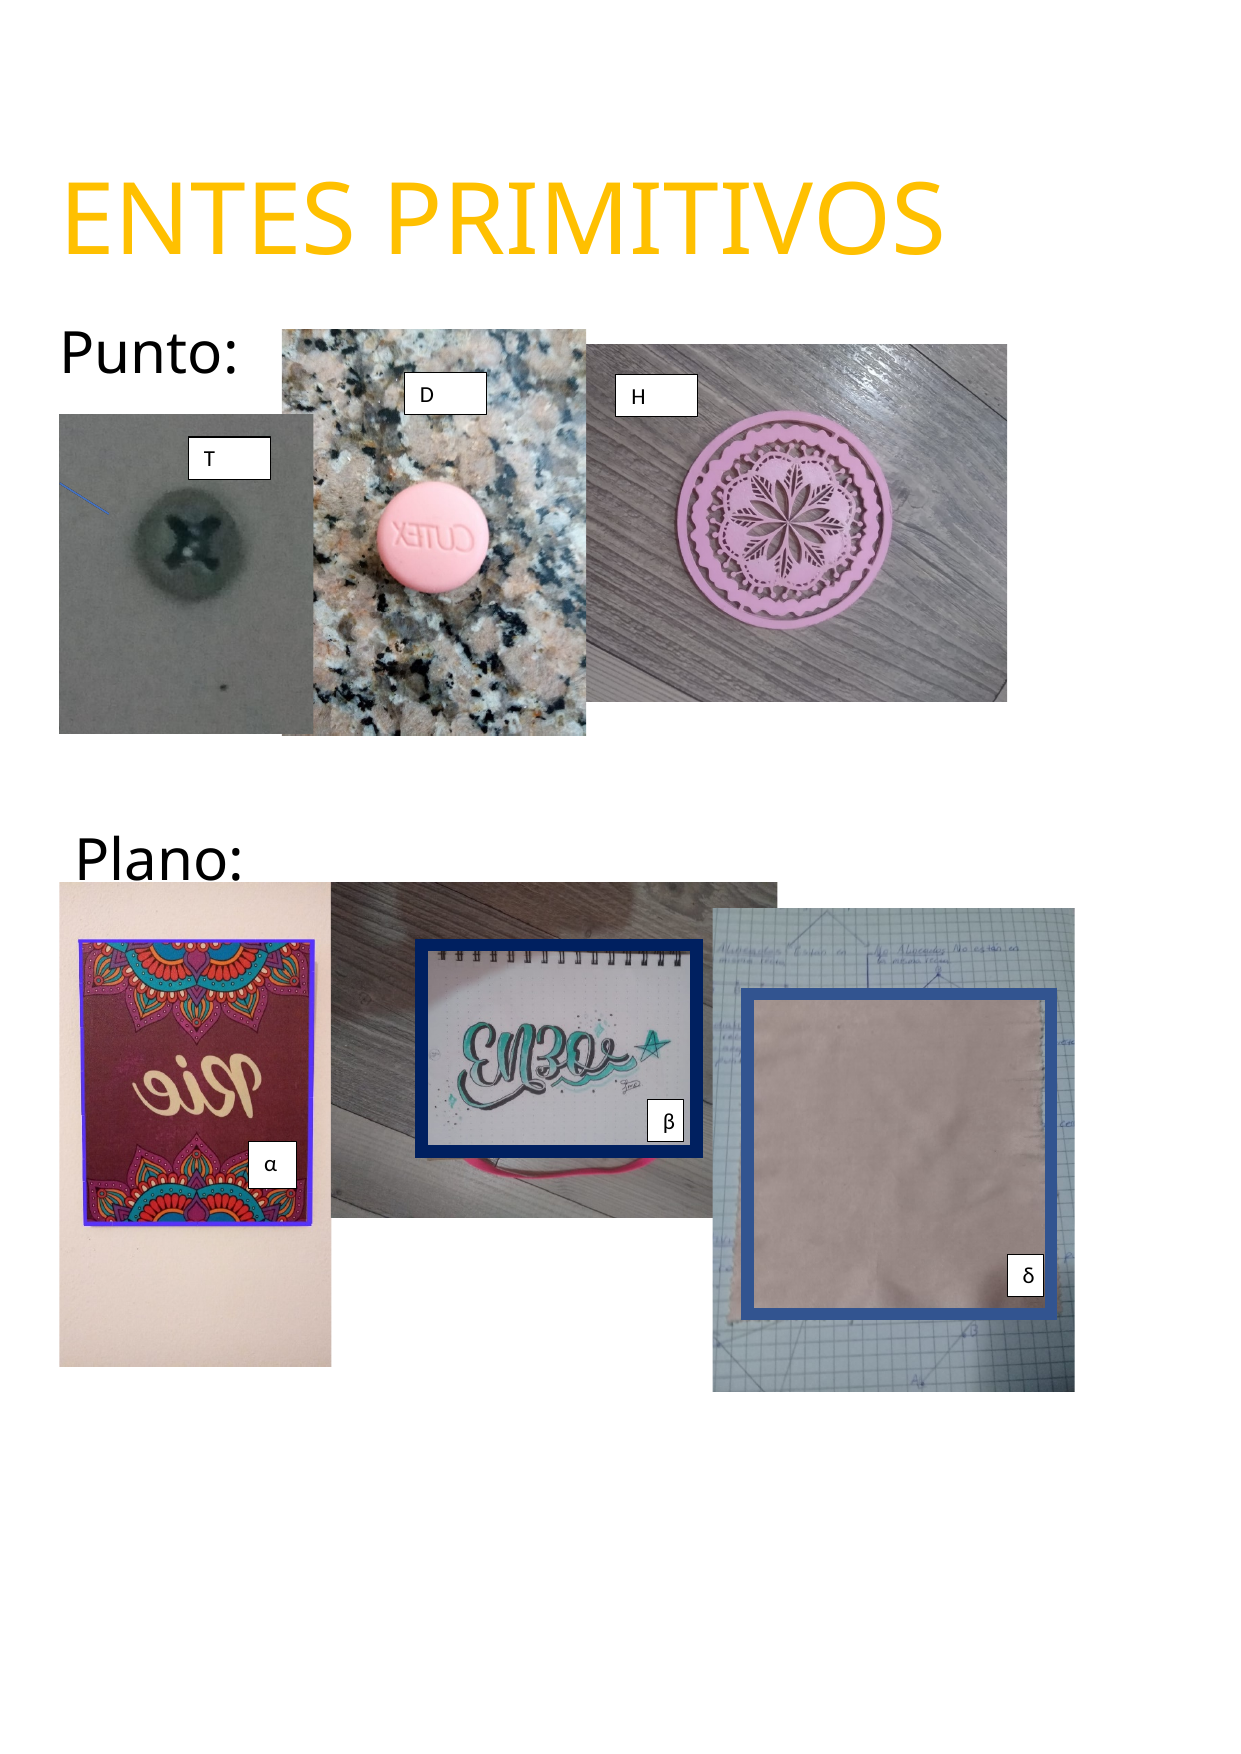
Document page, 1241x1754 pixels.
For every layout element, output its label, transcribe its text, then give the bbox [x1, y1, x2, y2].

picture [59, 329, 1008, 736]
text Punto: [59, 311, 1211, 391]
picture [59, 882, 1075, 1392]
text ENTES PRIMITIVOS [59, 148, 1211, 284]
